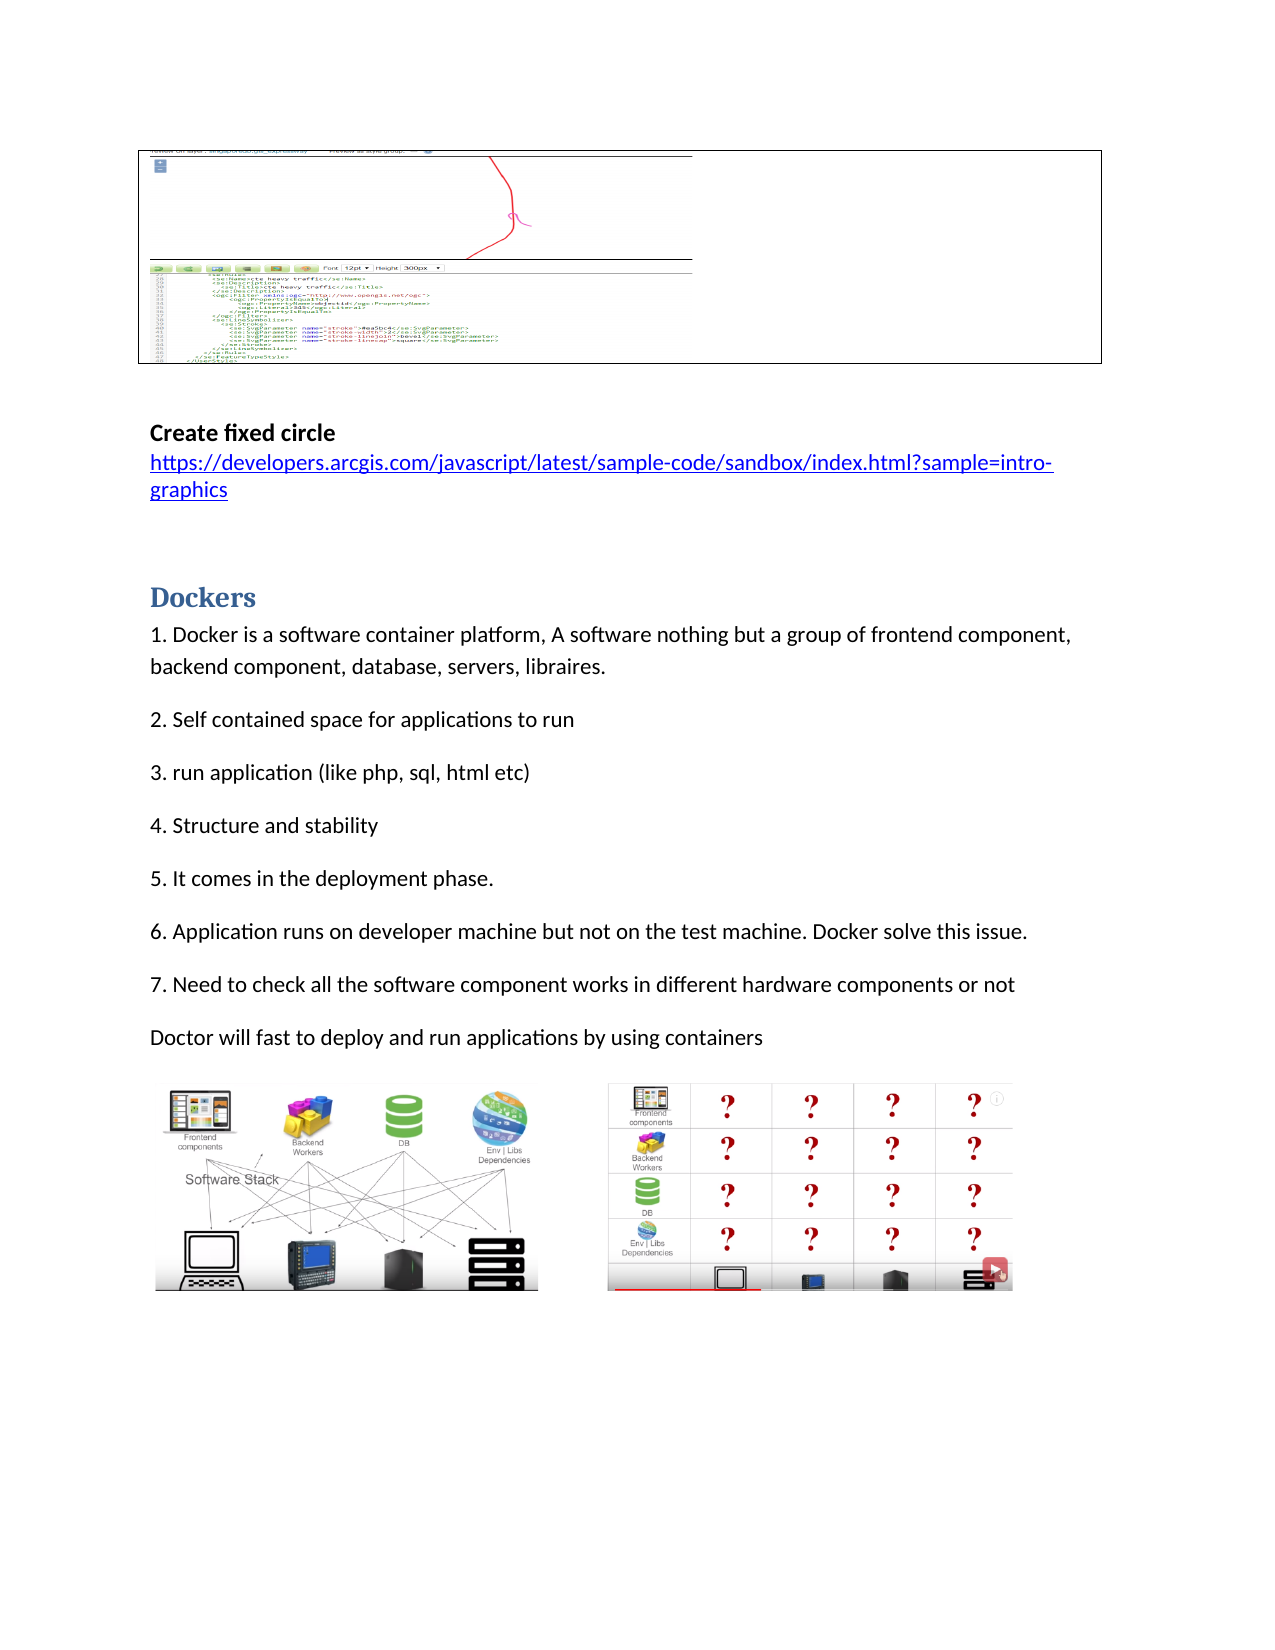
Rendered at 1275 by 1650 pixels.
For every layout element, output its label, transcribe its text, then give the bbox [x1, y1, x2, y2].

text https://developers.arcgis.com/javascript/latest/sample-code/sandbox/index.html?sample=intro-graphics [150, 448, 1125, 504]
picture [600, 1076, 1013, 1291]
text 7. Need to check all the software component works in different hardware components or not [150, 971, 1125, 998]
text 5. It comes in the deployment phase. [150, 864, 1125, 892]
table_cell [693, 151, 1101, 363]
table_cell [139, 151, 150, 363]
subtitle Dockers [150, 582, 1125, 615]
text 6. Application runs on developer machine but not on the test machine. Docker solve this issue. [150, 917, 1125, 946]
picture [150, 151, 693, 363]
picture [150, 1083, 539, 1291]
text 4. Structure and stability [150, 811, 1125, 839]
text Create fixed circle [150, 417, 1125, 448]
text Doctor will fast to deploy and run applications by using containers [150, 1023, 1125, 1052]
text 1. Docker is a software container platform, A software nothing but a group of frontend component, backend component, database, servers, libraires. [150, 620, 1125, 680]
text 3. run application (like php, sql, html etc) [150, 758, 1125, 786]
text 2. Self contained space for applications to run [150, 705, 1125, 733]
